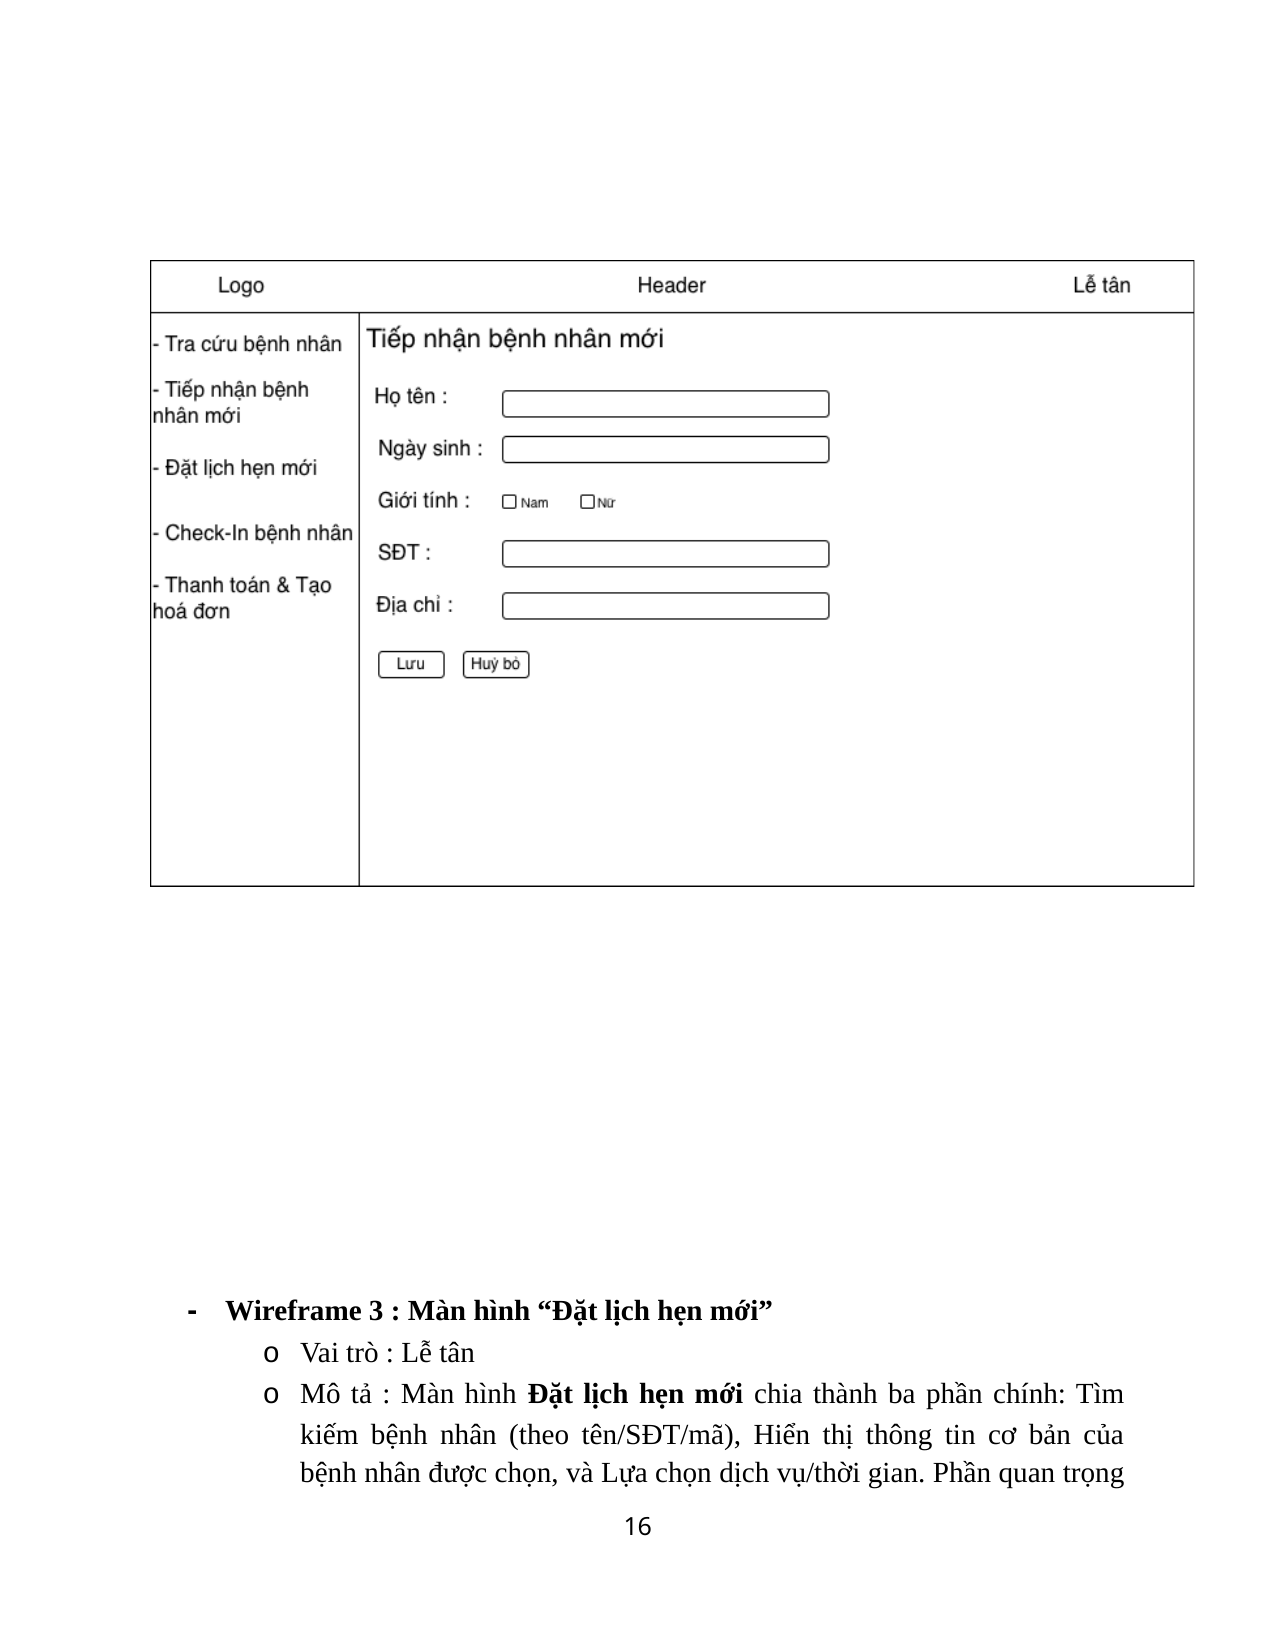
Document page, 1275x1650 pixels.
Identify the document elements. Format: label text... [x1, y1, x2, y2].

picture [150, 260, 1195, 887]
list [262, 1376, 1125, 1489]
list Vai trò : Lễ tân [262, 1335, 1125, 1371]
list Wireframe 3 : Màn hình “Đặt lịch hẹn mới” [187, 1289, 1125, 1329]
